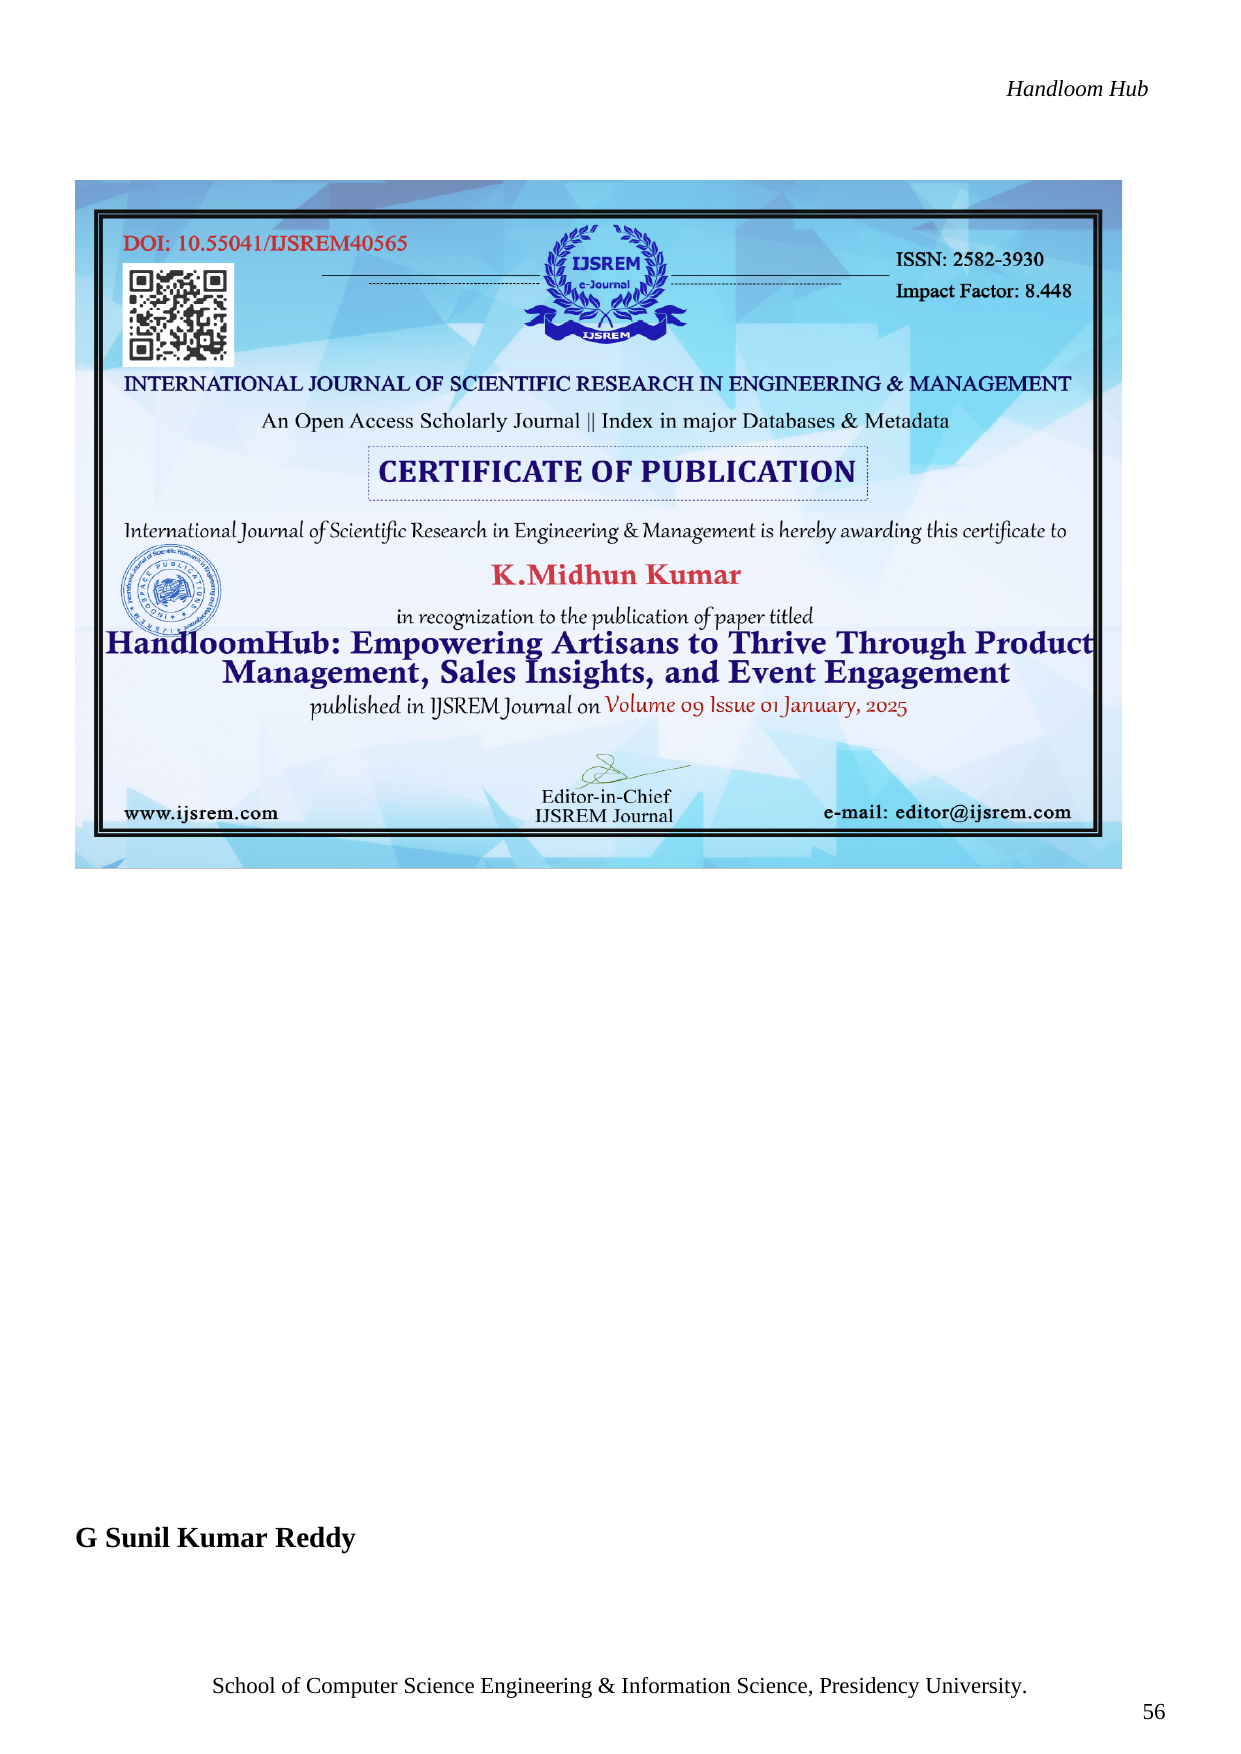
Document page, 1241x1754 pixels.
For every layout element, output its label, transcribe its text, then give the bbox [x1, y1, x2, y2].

text G Sunil Kumar Reddy [75, 1520, 1165, 1554]
picture [75, 180, 1123, 869]
